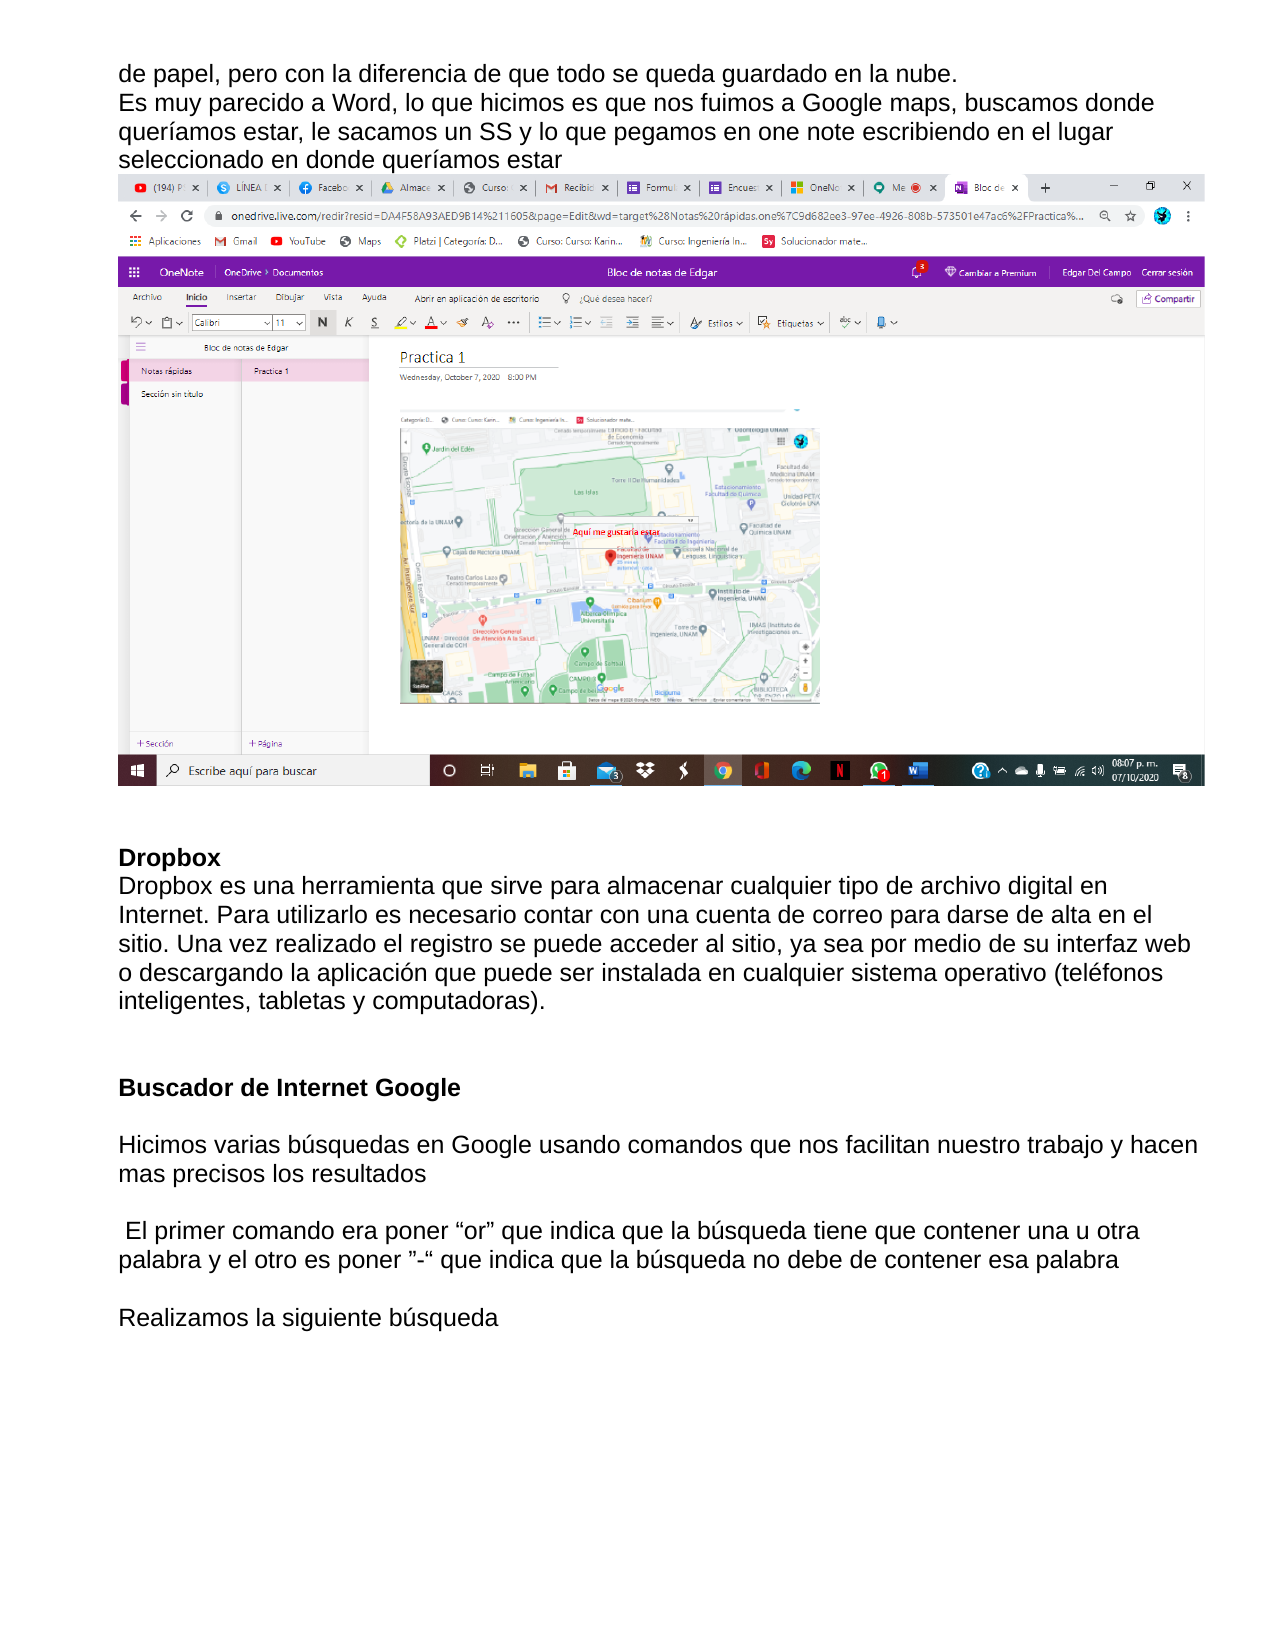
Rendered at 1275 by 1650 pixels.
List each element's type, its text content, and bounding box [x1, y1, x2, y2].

text de papel, pero con la diferencia de que todo se queda guardado en la nube. [118, 59, 1205, 88]
text Hicimos varias búsquedas en Google usando comandos que nos facilitan nuestro trabajo y hacen mas precisos los resultados [118, 1130, 1205, 1188]
text El primer comando era poner “or” que indica que la búsqueda tiene que contener una u otra palabra y el otro es poner ”-“ que indica que la búsqueda no debe de contener esa palabra [118, 1216, 1205, 1274]
text Realizamos la siguiente búsqueda [118, 1303, 1205, 1331]
text Dropbox es una herramienta que sirve para almacenar cualquier tipo de archivo digital en Internet. Para utilizarlo es necesario contar con una cuenta de correo para darse de alta en el sitio. Una vez realizado el registro se puede acceder al sitio, ya sea por medio de su interfaz web o descargando la aplicación que puede ser instalada en cualquier sistema operativo (teléfonos inteligentes, tabletas y computadoras). [118, 871, 1205, 1015]
picture [118, 174, 1205, 786]
text Buscador de Internet Google [118, 1073, 1205, 1101]
text Es muy parecido a Word, lo que hicimos es que nos fuimos a Google maps, buscamos donde queríamos estar, le sacamos un SS y lo que pegamos en one note escribiendo en el lugar seleccionado en donde queríamos estar [118, 88, 1205, 174]
text Dropbox [118, 843, 1205, 871]
